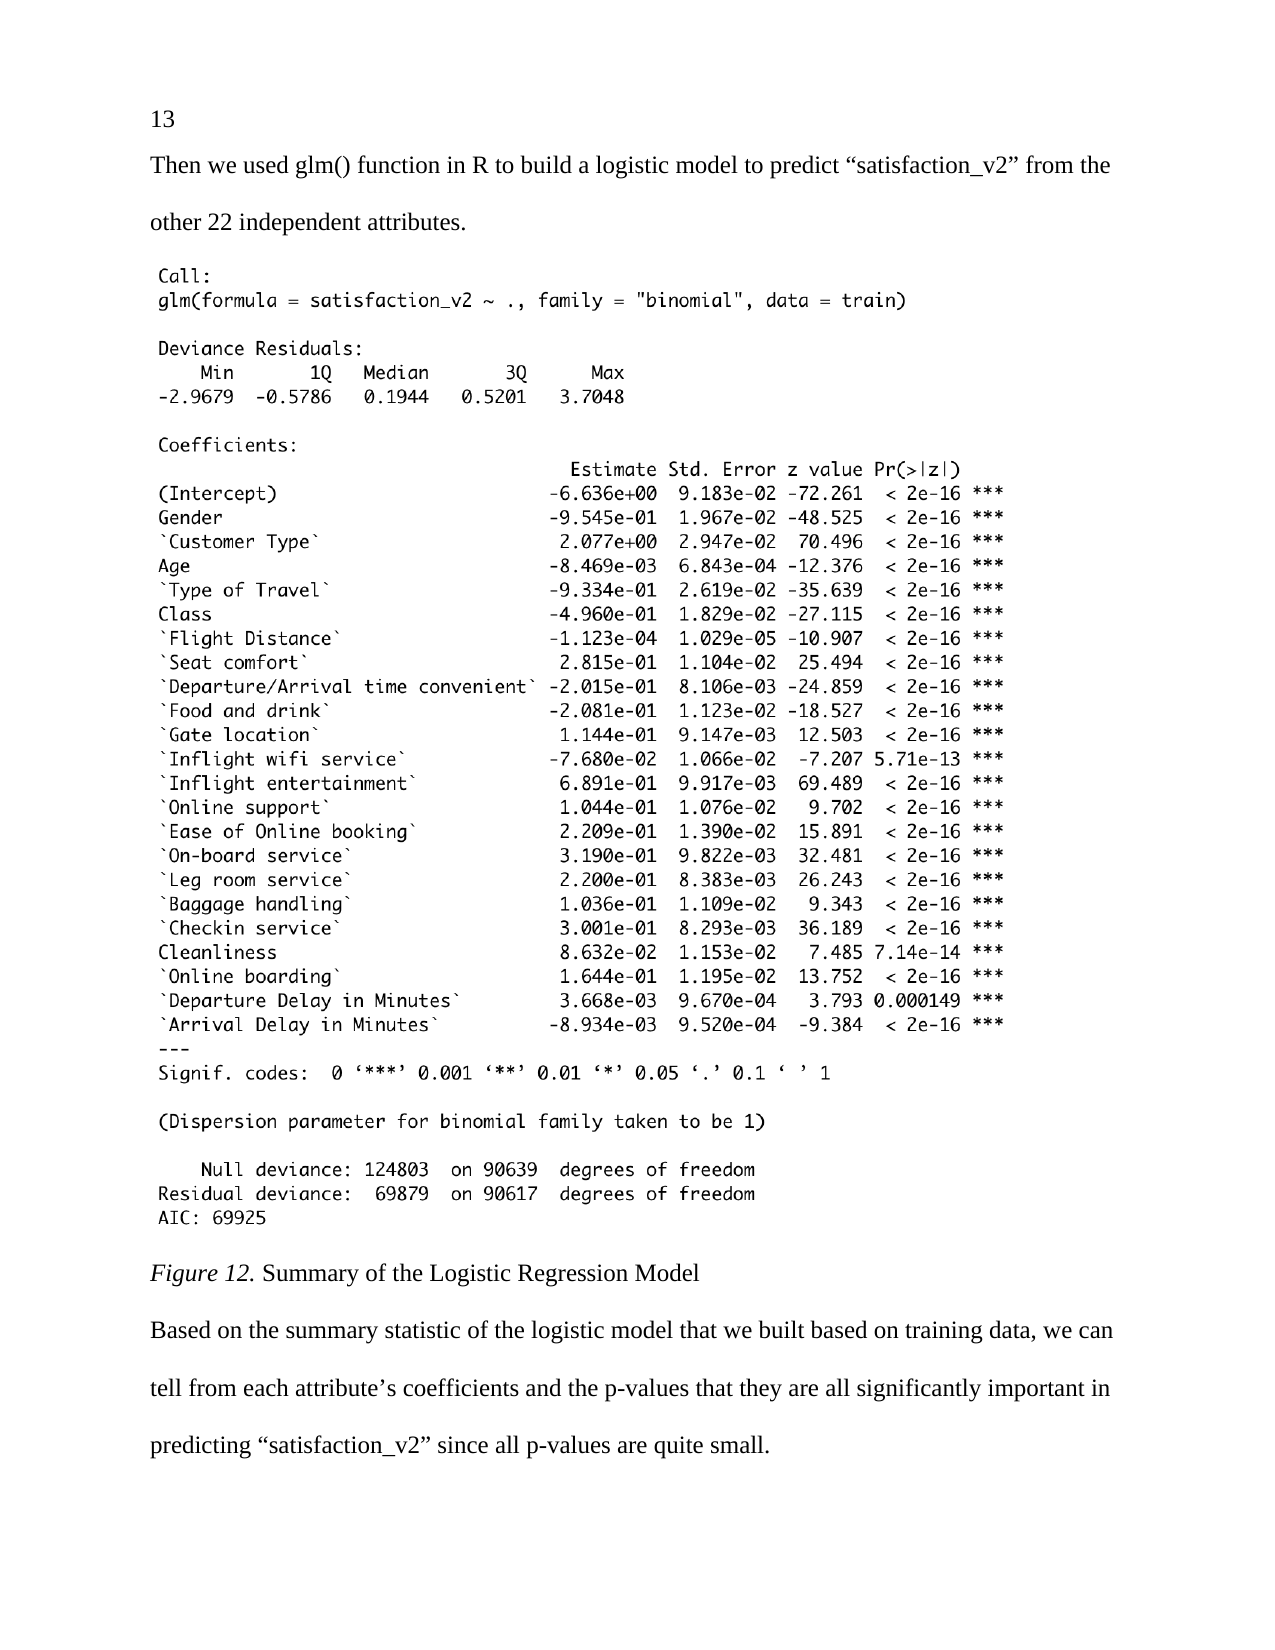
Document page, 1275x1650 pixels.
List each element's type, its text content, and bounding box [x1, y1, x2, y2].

text Then we used glm() function in R to build a logistic model to predict “satisfaction_v2” from the other 22 independent attributes. [150, 150, 1125, 236]
text Based on the summary statistic of the logistic model that we built based on training data, we can tell from each attribute’s coefficients and the p-values that they are all significantly important in predicting “satisfaction_v2” since all p-values are quite small. [150, 1315, 1125, 1459]
text Figure 12. Summary of the Logistic Regression Model [150, 1258, 1125, 1287]
picture [150, 265, 1042, 1230]
